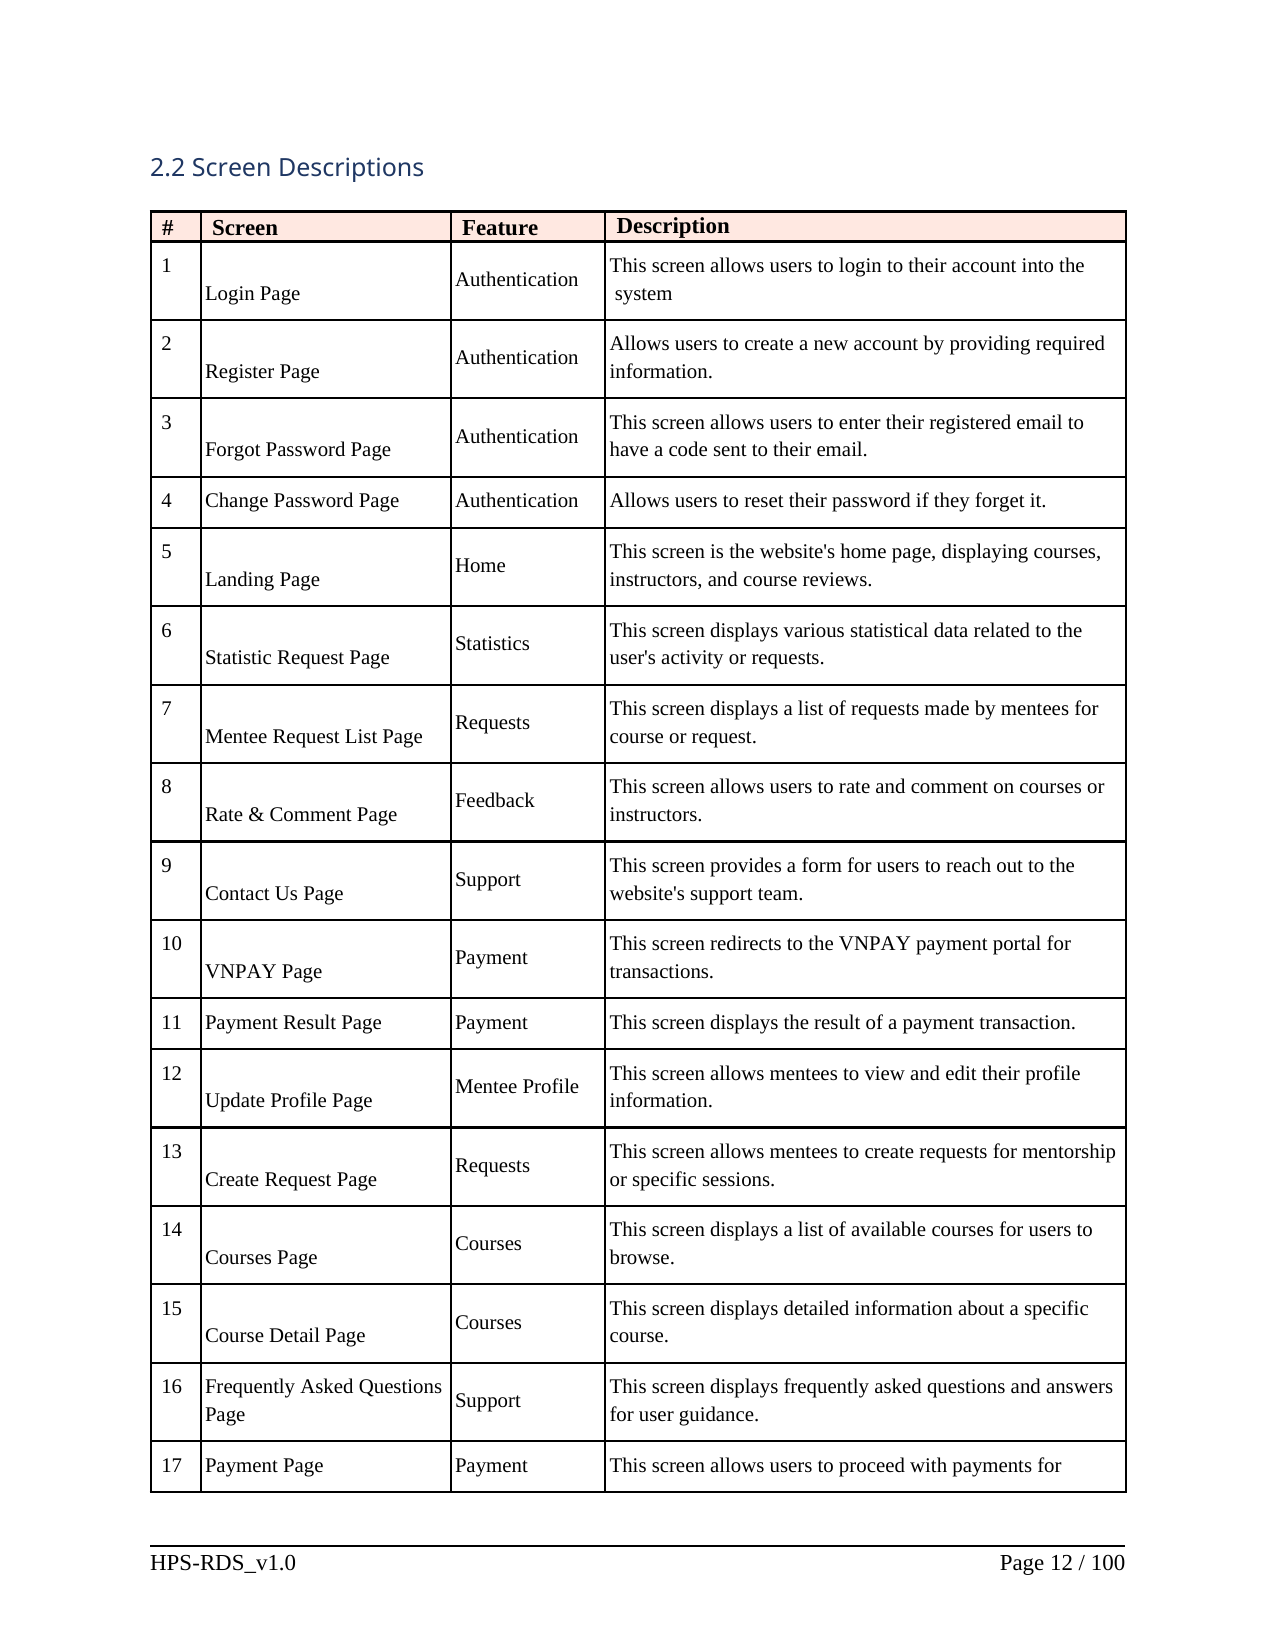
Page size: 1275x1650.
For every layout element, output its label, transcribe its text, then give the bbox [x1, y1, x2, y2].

table_cell Authentication [452, 399, 604, 476]
table_cell This screen provides a form for users to reach out to the website's support team. [606, 843, 1125, 919]
table_cell Payment Page [202, 1442, 450, 1491]
table_cell 14 [152, 1207, 200, 1283]
table_cell Courses Page [202, 1207, 450, 1283]
table_cell 1 [152, 243, 200, 319]
table_cell This screen displays a list of requests made by mentees for course or request. [606, 686, 1125, 762]
table_cell This screen displays a list of available courses for users to browse. [606, 1207, 1125, 1283]
table_cell 11 [152, 999, 200, 1048]
table_header Description [606, 213, 1125, 240]
table_cell This screen displays various statistical data related to the user's activity or requests. [606, 607, 1125, 683]
table_cell Requests [452, 1129, 604, 1205]
table_cell Authentication [452, 321, 604, 397]
table_cell Payment Result Page [202, 999, 450, 1048]
table_cell Payment [452, 999, 604, 1048]
table_cell Landing Page [202, 529, 450, 605]
table_header # [152, 213, 200, 240]
table_cell This screen allows users to rate and comment on courses or instructors. [606, 764, 1125, 840]
table_cell 10 [152, 921, 200, 997]
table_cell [606, 1442, 1125, 1491]
table_cell Statistics [452, 607, 604, 683]
table_cell Support [452, 1364, 604, 1440]
table_cell 17 [152, 1442, 200, 1491]
table_cell Contact Us Page [202, 843, 450, 919]
table_cell This screen is the website's home page, displaying courses, instructors, and course reviews. [606, 529, 1125, 605]
table_cell 16 [152, 1364, 200, 1440]
table_cell Support [452, 843, 604, 919]
table_cell Change Password Page [202, 478, 450, 527]
table_cell Forgot Password Page [202, 399, 450, 476]
table_cell 6 [152, 607, 200, 683]
table_cell Feedback [452, 764, 604, 840]
table_cell 13 [152, 1129, 200, 1205]
table_cell Course Detail Page [202, 1285, 450, 1362]
table_cell Rate & Comment Page [202, 764, 450, 840]
table_cell 2 [152, 321, 200, 397]
table_cell 4 [152, 478, 200, 527]
table_cell This screen allows mentees to create requests for mentorship or specific sessions. [606, 1129, 1125, 1205]
table_cell Mentee Request List Page [202, 686, 450, 762]
subtitle 2.2 Screen Descriptions [150, 150, 1125, 184]
table_cell Login Page [202, 243, 450, 319]
table_cell 8 [152, 764, 200, 840]
table_cell 15 [152, 1285, 200, 1362]
table_cell 7 [152, 686, 200, 762]
table_cell Authentication [452, 478, 604, 527]
table_cell Mentee Profile [452, 1050, 604, 1126]
table_cell Authentication [452, 243, 604, 319]
table_cell This screen allows users to enter their registered email to have a code sent to their email. [606, 399, 1125, 476]
table_header Feature [452, 213, 604, 240]
table_cell VNPAY Page [202, 921, 450, 997]
table_cell Update Profile Page [202, 1050, 450, 1126]
table_cell Allows users to create a new account by providing required information. [606, 321, 1125, 397]
table_cell Allows users to reset their password if they forget it. [606, 478, 1125, 527]
table_cell Requests [452, 686, 604, 762]
table_cell This screen allows users to login to their account into the system [606, 243, 1125, 319]
table_cell Frequently Asked Questions Page [202, 1364, 450, 1440]
table_cell Statistic Request Page [202, 607, 450, 683]
table_cell Payment [452, 1442, 604, 1491]
table_cell 12 [152, 1050, 200, 1126]
table_cell This screen allows mentees to view and edit their profile information. [606, 1050, 1125, 1126]
table_header Screen [202, 213, 450, 240]
table_cell Home [452, 529, 604, 605]
table_cell 3 [152, 399, 200, 476]
table_cell This screen redirects to the VNPAY payment portal for transactions. [606, 921, 1125, 997]
table_cell 9 [152, 843, 200, 919]
table_cell This screen displays detailed information about a specific course. [606, 1285, 1125, 1362]
table_cell Payment [452, 921, 604, 997]
table_cell This screen displays frequently asked questions and answers for user guidance. [606, 1364, 1125, 1440]
table_cell Courses [452, 1285, 604, 1362]
table_cell Create Request Page [202, 1129, 450, 1205]
table_cell Register Page [202, 321, 450, 397]
table_cell 5 [152, 529, 200, 605]
table_cell Courses [452, 1207, 604, 1283]
table_cell This screen displays the result of a payment transaction. [606, 999, 1125, 1048]
